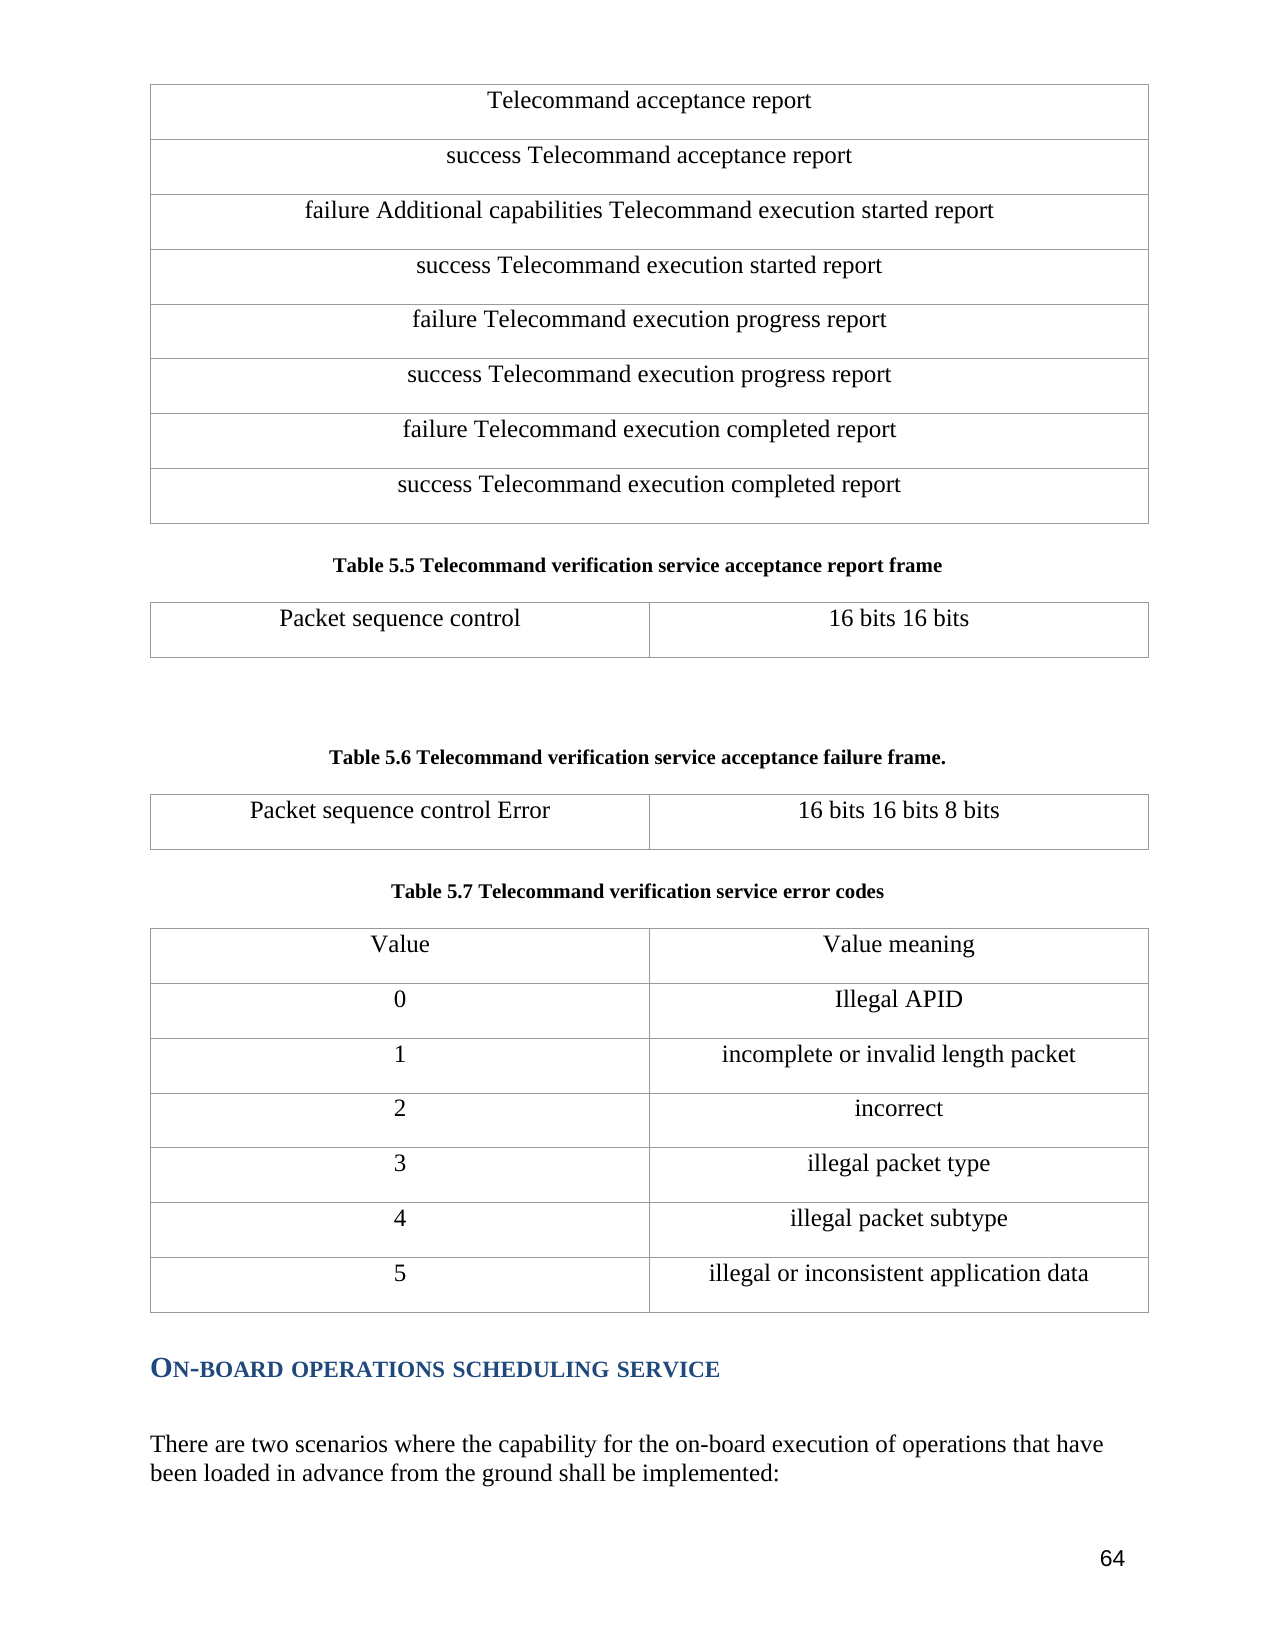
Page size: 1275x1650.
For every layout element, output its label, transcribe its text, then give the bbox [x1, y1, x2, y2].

table_header Telecommand acceptance report [151, 85, 1148, 139]
table_header Value [151, 929, 649, 983]
table_header Value meaning [650, 929, 1148, 983]
table_cell failure Telecommand execution completed report [151, 414, 1148, 468]
text Table 5.5 Telecommand verification service acceptance report frame [150, 553, 1125, 577]
table_cell incomplete or invalid length packet [650, 1039, 1148, 1092]
table_header Packet sequence control [151, 603, 649, 657]
table_cell failure Telecommand execution progress report [151, 305, 1148, 358]
table_cell illegal packet subtype [650, 1203, 1148, 1257]
table_cell Illegal APID [650, 984, 1148, 1038]
text Table 5.6 Telecommand verification service acceptance failure frame. [150, 745, 1125, 769]
table_header 16 bits 16 bits [650, 603, 1148, 657]
text Table 5.7 Telecommand verification service error codes [150, 879, 1125, 903]
table_header 16 bits 16 bits 8 bits [650, 795, 1148, 849]
table_cell 4 [151, 1203, 649, 1257]
table_cell illegal or inconsistent application data [650, 1258, 1148, 1312]
subtitle On-board operations scheduling service [150, 1350, 1089, 1384]
table_header Packet sequence control Error [151, 795, 649, 849]
table_cell 0 [151, 984, 649, 1038]
table_cell 1 [151, 1039, 649, 1092]
table_cell 5 [151, 1258, 649, 1312]
table_cell 2 [151, 1094, 649, 1147]
text There are two scenarios where the capability for the on-board execution of operations that have been loaded in advance from the ground shall be implemented: [150, 1429, 1125, 1487]
table_cell success Telecommand acceptance report [151, 140, 1148, 194]
table_cell success Telecommand execution completed report [151, 469, 1148, 523]
table_cell success Telecommand execution started report [151, 250, 1148, 303]
table_cell illegal packet type [650, 1148, 1148, 1202]
table_cell success Telecommand execution progress report [151, 359, 1148, 413]
table_cell 3 [151, 1148, 649, 1202]
table_cell incorrect [650, 1094, 1148, 1147]
table_cell failure Additional capabilities Telecommand execution started report [151, 195, 1148, 249]
